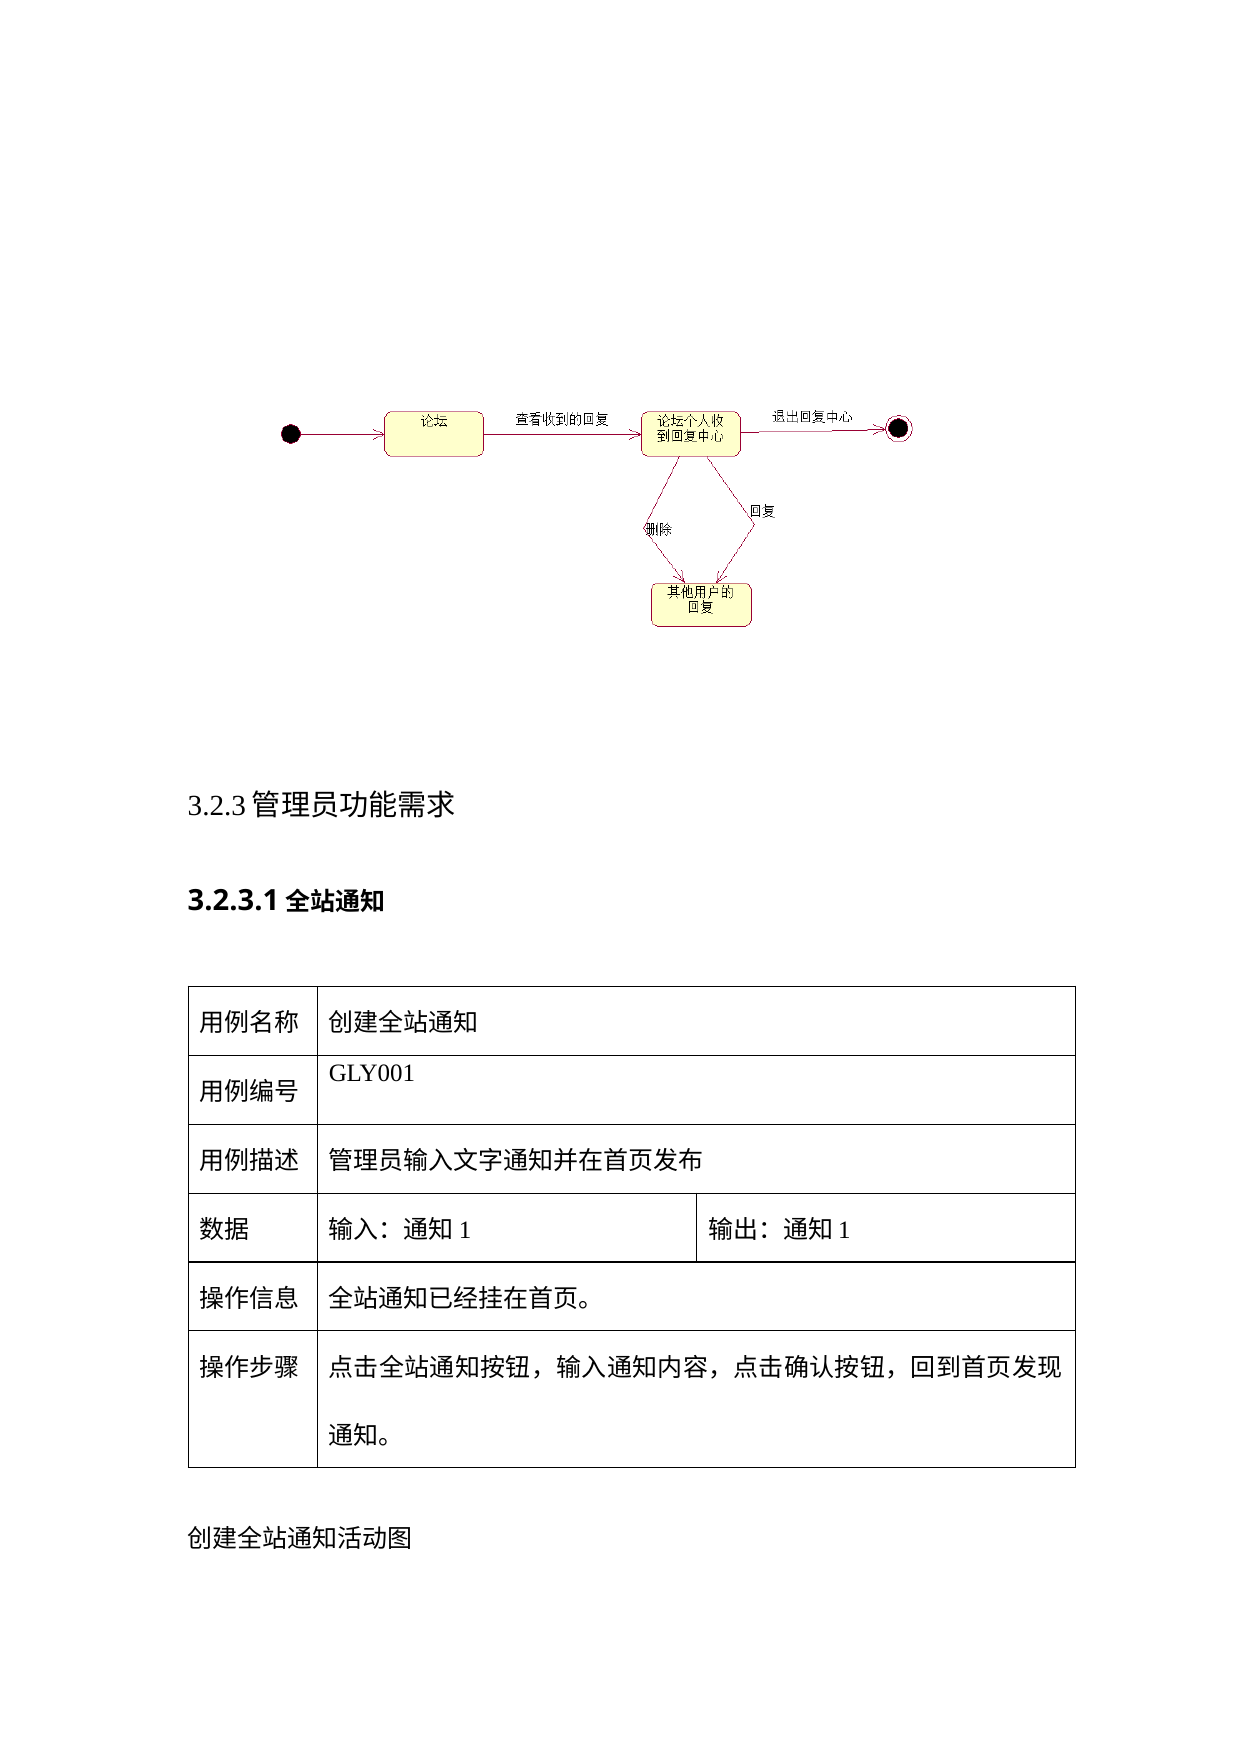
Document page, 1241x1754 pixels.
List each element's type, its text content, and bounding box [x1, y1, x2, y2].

table_cell 用例编号 [189, 1056, 317, 1123]
table_cell 管理员输入文字通知并在首页发布 [318, 1125, 1075, 1192]
table_header 创建全站通知 [318, 987, 1075, 1054]
table_cell 全站通知已经挂在首页。 [318, 1263, 1075, 1330]
text 创建全站通知活动图 [187, 1502, 1053, 1570]
table_cell 输出：通知1 [697, 1194, 1075, 1261]
table_cell 点击全站通知按钮，输入通知内容，点击确认按钮，回到首页发现通知。 [318, 1331, 1075, 1467]
picture [187, 163, 1053, 700]
table_cell 数据 [189, 1194, 317, 1261]
table_cell GLY001 [318, 1056, 1075, 1123]
table_cell 输入：通知1 [318, 1194, 696, 1261]
table_cell 操作步骤 [189, 1331, 317, 1467]
subtitle 3.2.3.1全站通知 [187, 865, 1053, 933]
subtitle 3.2.3管理员功能需求 [187, 768, 1053, 836]
table_cell 操作信息 [189, 1263, 317, 1330]
table_header 用例名称 [189, 987, 317, 1054]
table_cell 用例描述 [189, 1125, 317, 1192]
